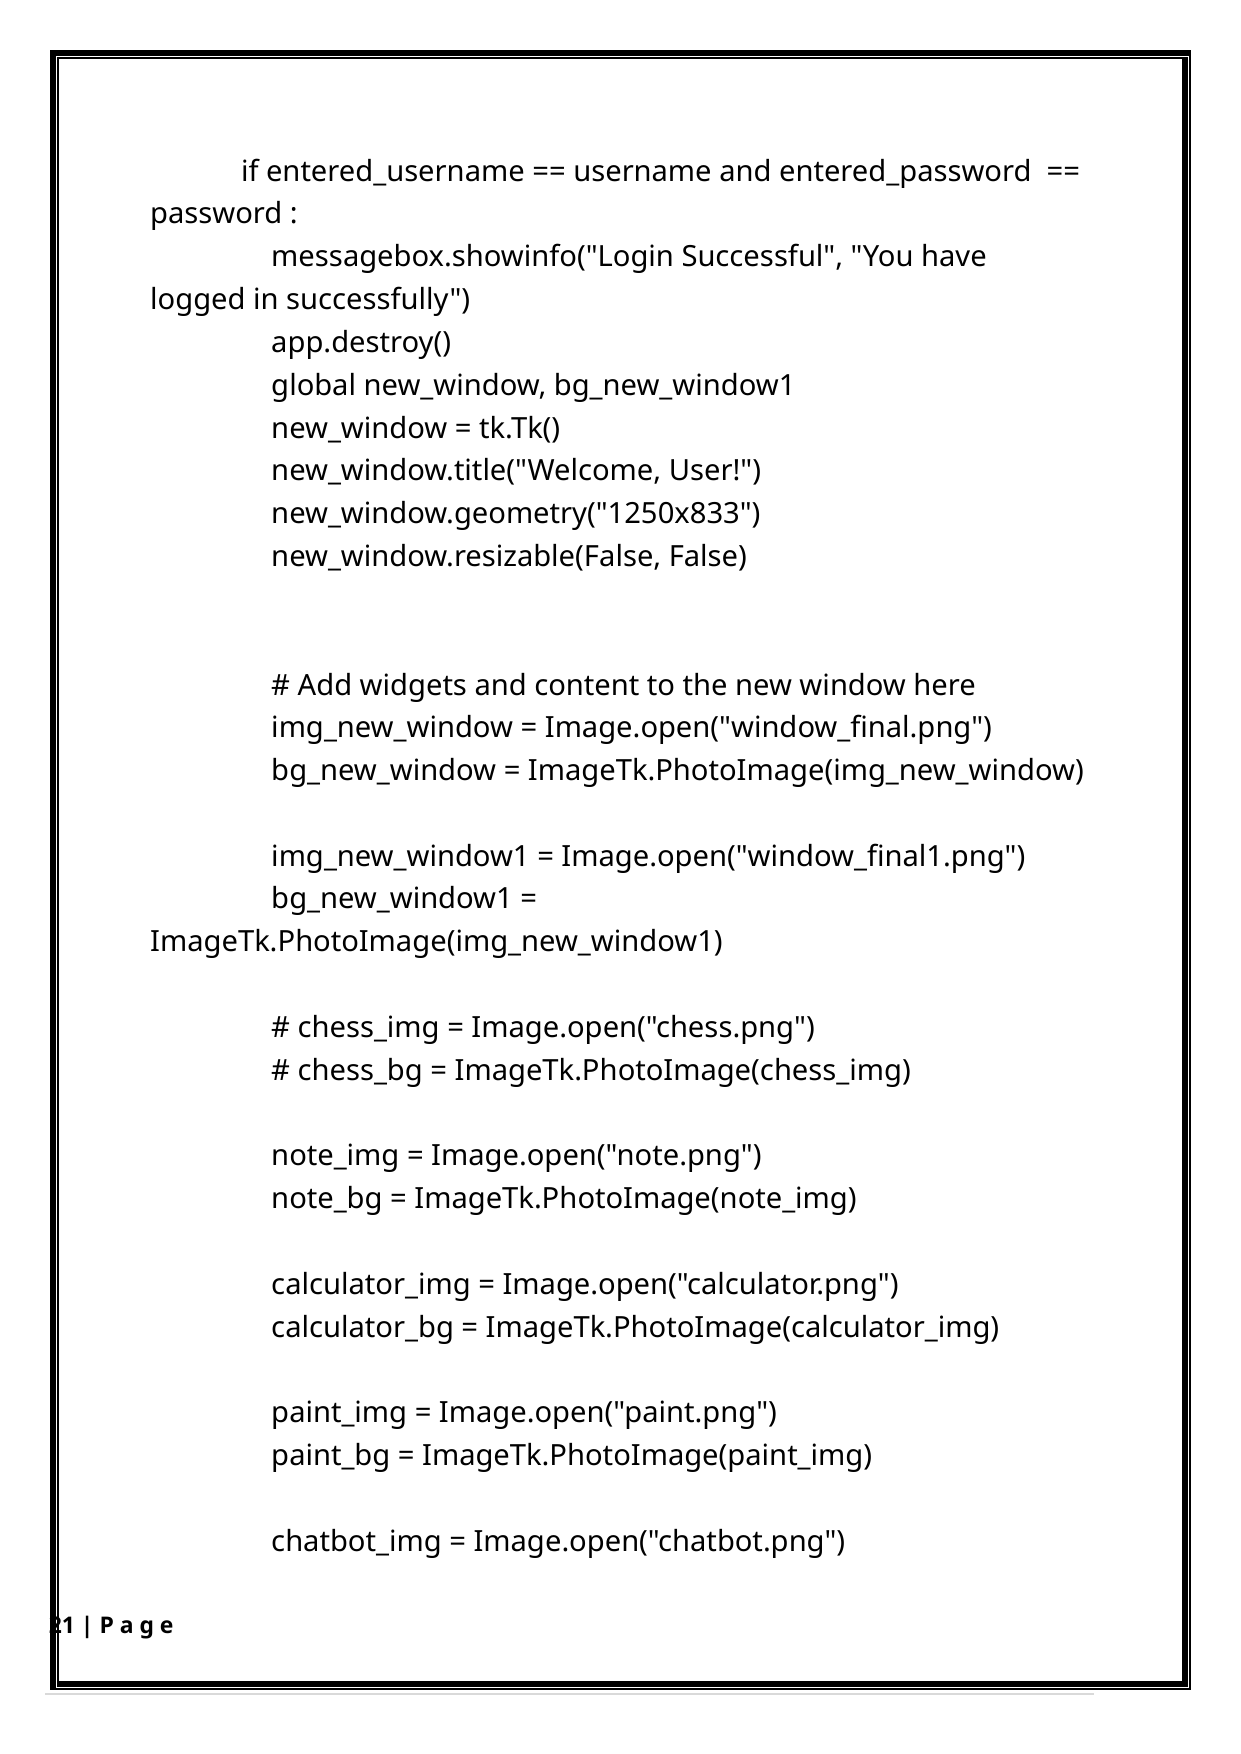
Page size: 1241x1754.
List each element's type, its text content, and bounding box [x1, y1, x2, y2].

text # Add widgets and content to the new window here [150, 664, 1089, 703]
text new_window.geometry("1250x833") [150, 492, 1089, 532]
text new_window.resizable(False, False) [150, 535, 1089, 575]
text global new_window, bg_new_window1 [150, 364, 1089, 404]
text img_new_window1 = Image.open("window_final1.png") [150, 835, 1089, 875]
text paint_bg = ImageTk.PhotoImage(paint_img) [150, 1434, 1089, 1474]
text if entered_username == username and entered_password == password : [150, 150, 1089, 232]
text # chess_img = Image.open("chess.png") [150, 1006, 1089, 1046]
text paint_img = Image.open("paint.png") [150, 1392, 1089, 1431]
text img_new_window = Image.open("window_final.png") [150, 707, 1089, 746]
text note_bg = ImageTk.PhotoImage(note_img) [150, 1177, 1089, 1217]
text calculator_img = Image.open("calculator.png") [150, 1263, 1089, 1303]
text new_window.title("Welcome, User!") [150, 450, 1089, 489]
text new_window = tk.Tk() [150, 407, 1089, 447]
text chatbot_img = Image.open("chatbot.png") [150, 1520, 1089, 1560]
text bg_new_window = ImageTk.PhotoImage(img_new_window) [150, 749, 1089, 789]
text bg_new_window1 = ImageTk.PhotoImage(img_new_window1) [150, 878, 1089, 960]
text messagebox.showinfo("Login Successful", "You have logged in successfully") [150, 236, 1089, 318]
text # chess_bg = ImageTk.PhotoImage(chess_img) [150, 1049, 1089, 1089]
text calculator_bg = ImageTk.PhotoImage(calculator_img) [150, 1306, 1089, 1346]
text note_img = Image.open("note.png") [150, 1135, 1089, 1174]
text app.destroy() [150, 321, 1089, 361]
